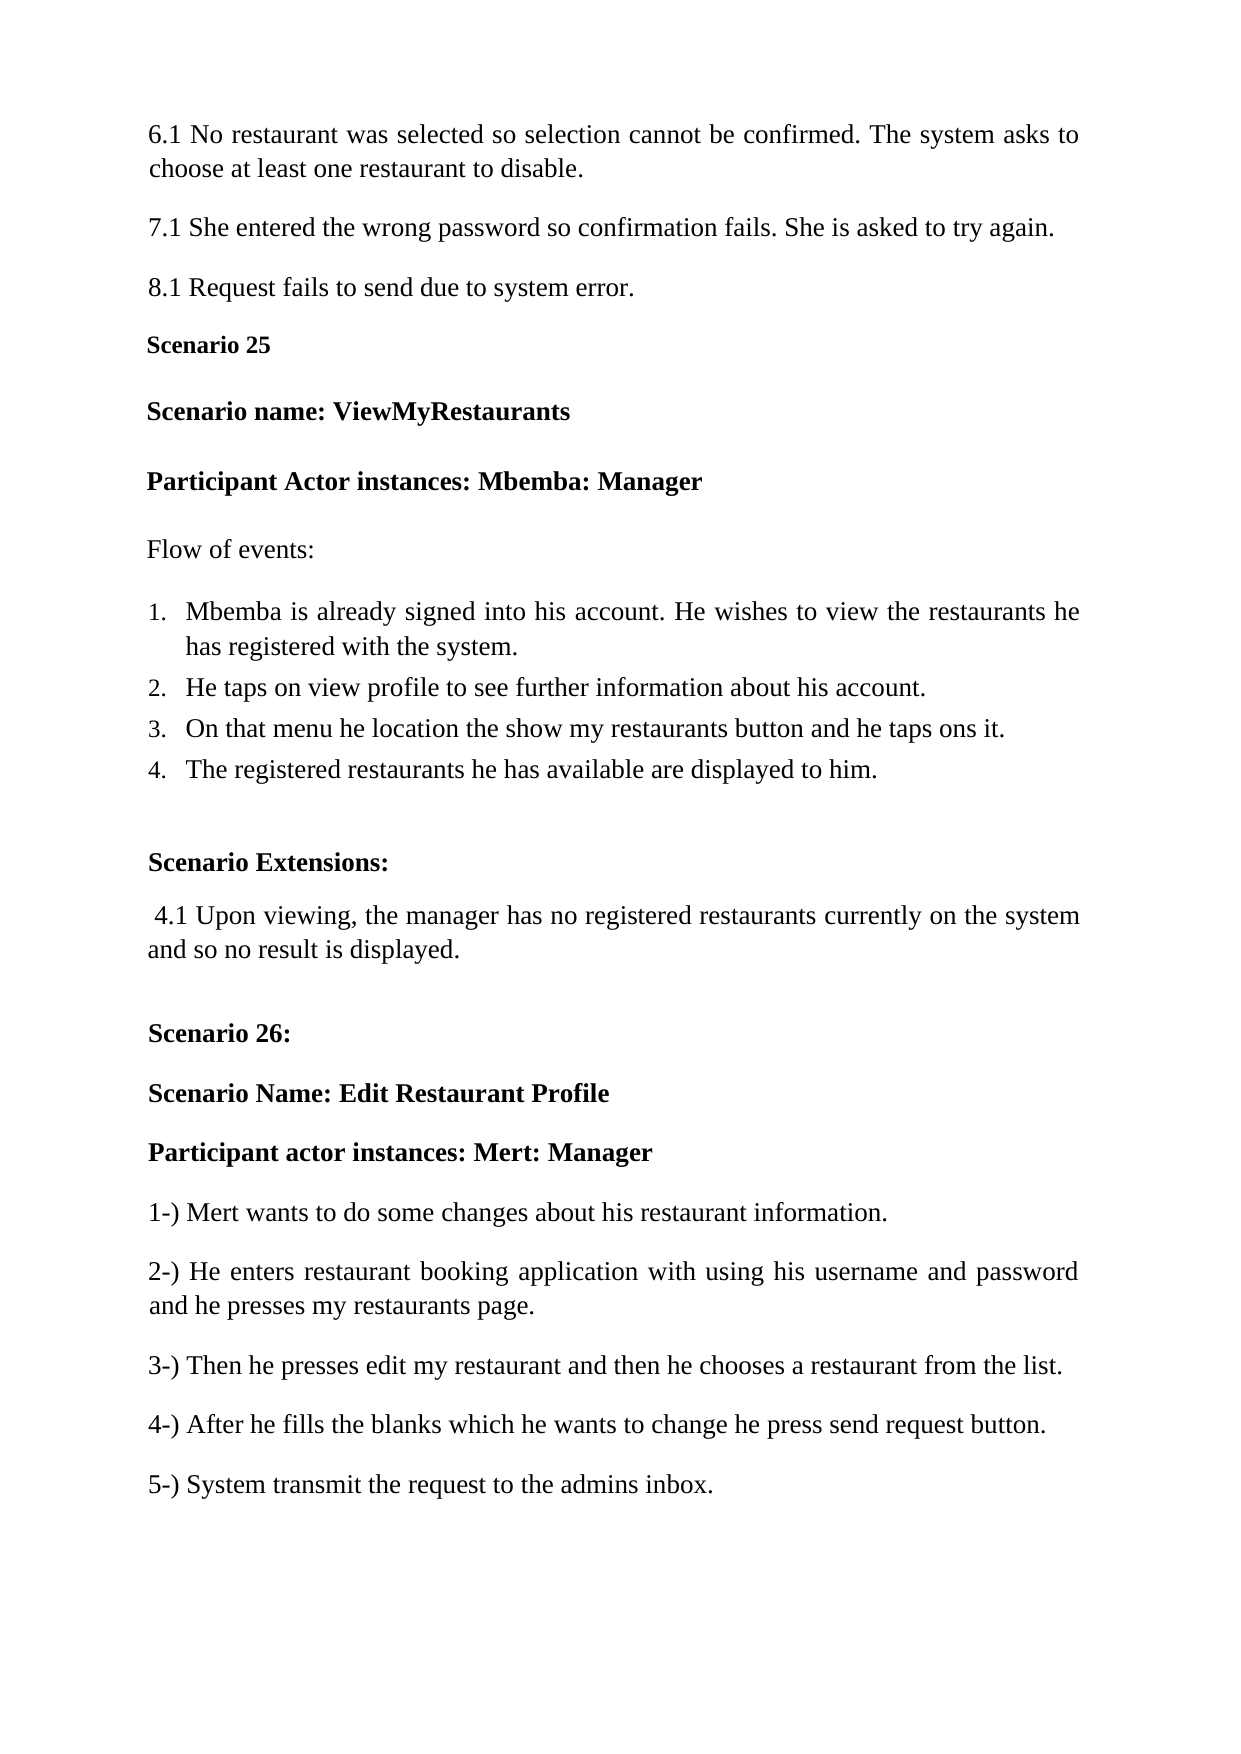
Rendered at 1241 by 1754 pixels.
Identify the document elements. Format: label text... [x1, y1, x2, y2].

text Flow of events: [146, 533, 1081, 564]
text Participant actor instances: Mert: Manager [148, 1136, 1080, 1167]
list Mbemba is already signed into his account. He wishes to view the restaurants he has registered with the system. [148, 596, 1081, 661]
subtitle Participant Actor instances: Mbemba: Manager [146, 465, 736, 496]
text Scenario Name: Edit Restaurant Profile [148, 1077, 1080, 1108]
text Scenario Extensions: [148, 846, 1081, 877]
text Scenario 25 [146, 330, 853, 359]
text 7.1 She entered the wrong password so confirmation fails. She is asked to try again. [148, 211, 1081, 242]
text 1-) Mert wants to do some changes about his restaurant information. [148, 1196, 1080, 1227]
text 2-) He enters restaurant booking application with using his username and password and he presses my restaurants page. [148, 1255, 1080, 1320]
text 8.1 Request fails to send due to system error. [148, 271, 1081, 302]
list On that menu he location the show my restaurants button and he taps ons it. [148, 712, 1081, 743]
list He taps on view profile to see further information about his account. [148, 671, 1081, 702]
text 4.1 Upon viewing, the manager has no registered restaurants currently on the system and so no result is displayed. [146, 899, 1081, 964]
text 3-) Then he presses edit my restaurant and then he chooses a restaurant from the list. [148, 1349, 1080, 1380]
text 5-) System transmit the request to the admins inbox. [148, 1468, 1080, 1499]
text 4-) After he fills the blanks which he wants to change he press send request button. [148, 1408, 1080, 1439]
list The registered restaurants he has available are displayed to him. [148, 753, 1081, 785]
text 6.1 No restaurant was selected so selection cannot be confirmed. The system asks to choose at least one restaurant to disable. [148, 118, 1081, 183]
text Scenario name: ViewMyRestaurants [146, 395, 736, 426]
text Scenario 26: [148, 1017, 1080, 1048]
